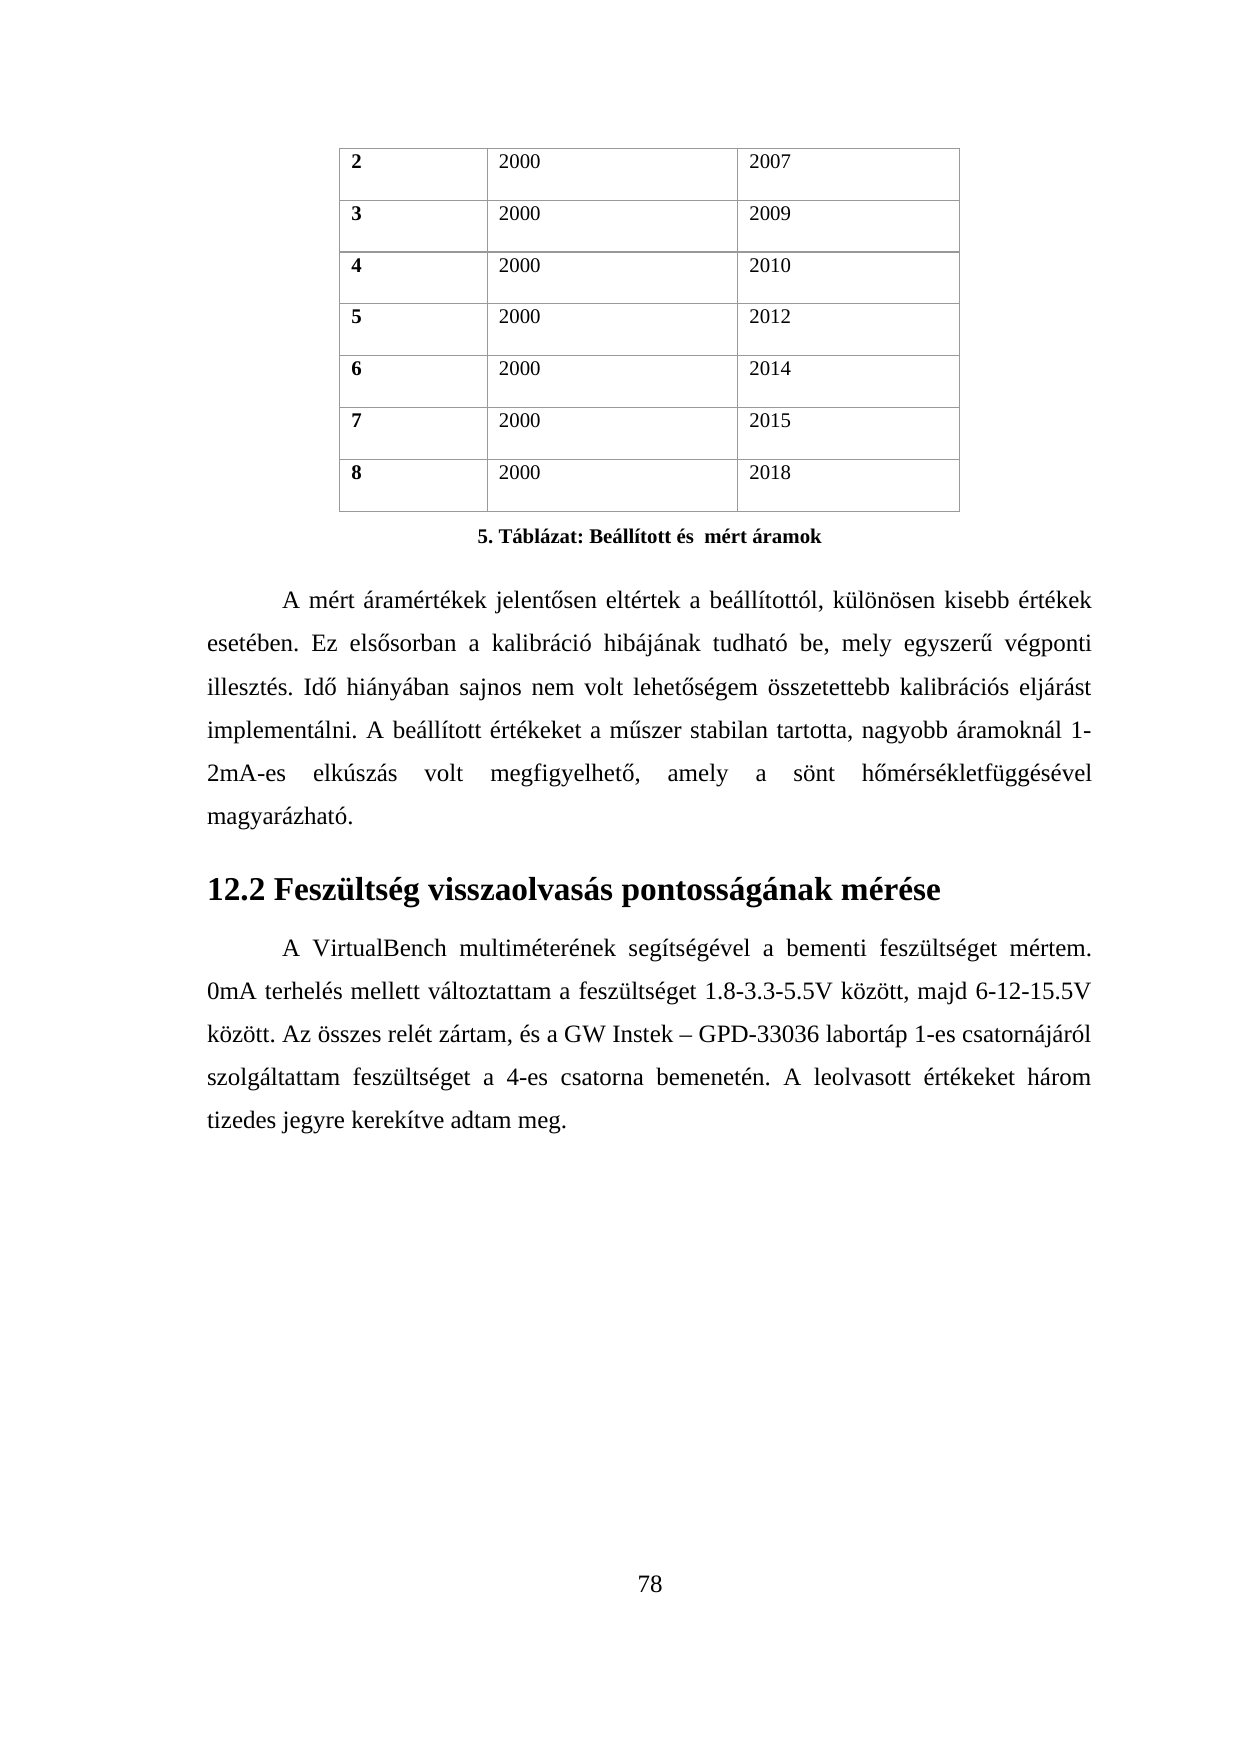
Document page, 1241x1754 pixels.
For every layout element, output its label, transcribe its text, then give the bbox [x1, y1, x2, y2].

table_cell 2014 [738, 356, 959, 407]
table_cell 2000 [488, 304, 737, 355]
table_cell 2 [340, 149, 487, 199]
table_cell 7 [340, 408, 487, 459]
text 5. Táblázat: Beállított és mért áramok [207, 524, 1092, 548]
table_cell 8 [340, 460, 487, 511]
table_cell 2012 [738, 304, 959, 355]
table_cell 2010 [738, 253, 959, 303]
table_cell 2000 [488, 253, 737, 303]
table_cell 6 [340, 356, 487, 407]
table_cell 2000 [488, 460, 737, 511]
table_cell 2018 [738, 460, 959, 511]
table_cell 2000 [488, 408, 737, 459]
table_cell 2009 [738, 201, 959, 251]
subtitle Feszültség visszaolvasás pontosságának mérése [207, 869, 1092, 907]
table_cell 4 [340, 253, 487, 303]
table_cell 2000 [488, 201, 737, 251]
text A mért áramértékek jelentősen eltértek a beállítottól, különösen kisebb értékek esetében. Ez elsősorban a kalibráció hibájának tudható be, mely egyszerű végponti illesztés. Idő hiányában sajnos nem volt lehetőségem összetettebb kalibrációs eljárást implementálni. A beállított értékeket a műszer stabilan tartotta, nagyobb áramoknál 1-2mA-es elkúszás volt megfigyelhető, amely a sönt hőmérsékletfüggésével magyarázható. [207, 585, 1092, 830]
table_cell 2015 [738, 408, 959, 459]
table_cell 3 [340, 201, 487, 251]
table_cell 2007 [738, 149, 959, 199]
table_cell 2000 [488, 356, 737, 407]
table_cell 5 [340, 304, 487, 355]
table_cell 2000 [488, 149, 737, 199]
text A VirtualBench multiméterének segítségével a bementi feszültséget mértem. 0mA terhelés mellett változtattam a feszültséget 1.8-3.3-5.5V között, majd 6-12-15.5V között. Az összes relét zártam, és a GW Instek – GPD-33036 labortáp 1-es csatornájáról szolgáltattam feszültséget a 4-es csatorna bemenetén. A leolvasott értékeket három tizedes jegyre kerekítve adtam meg. [207, 933, 1092, 1134]
